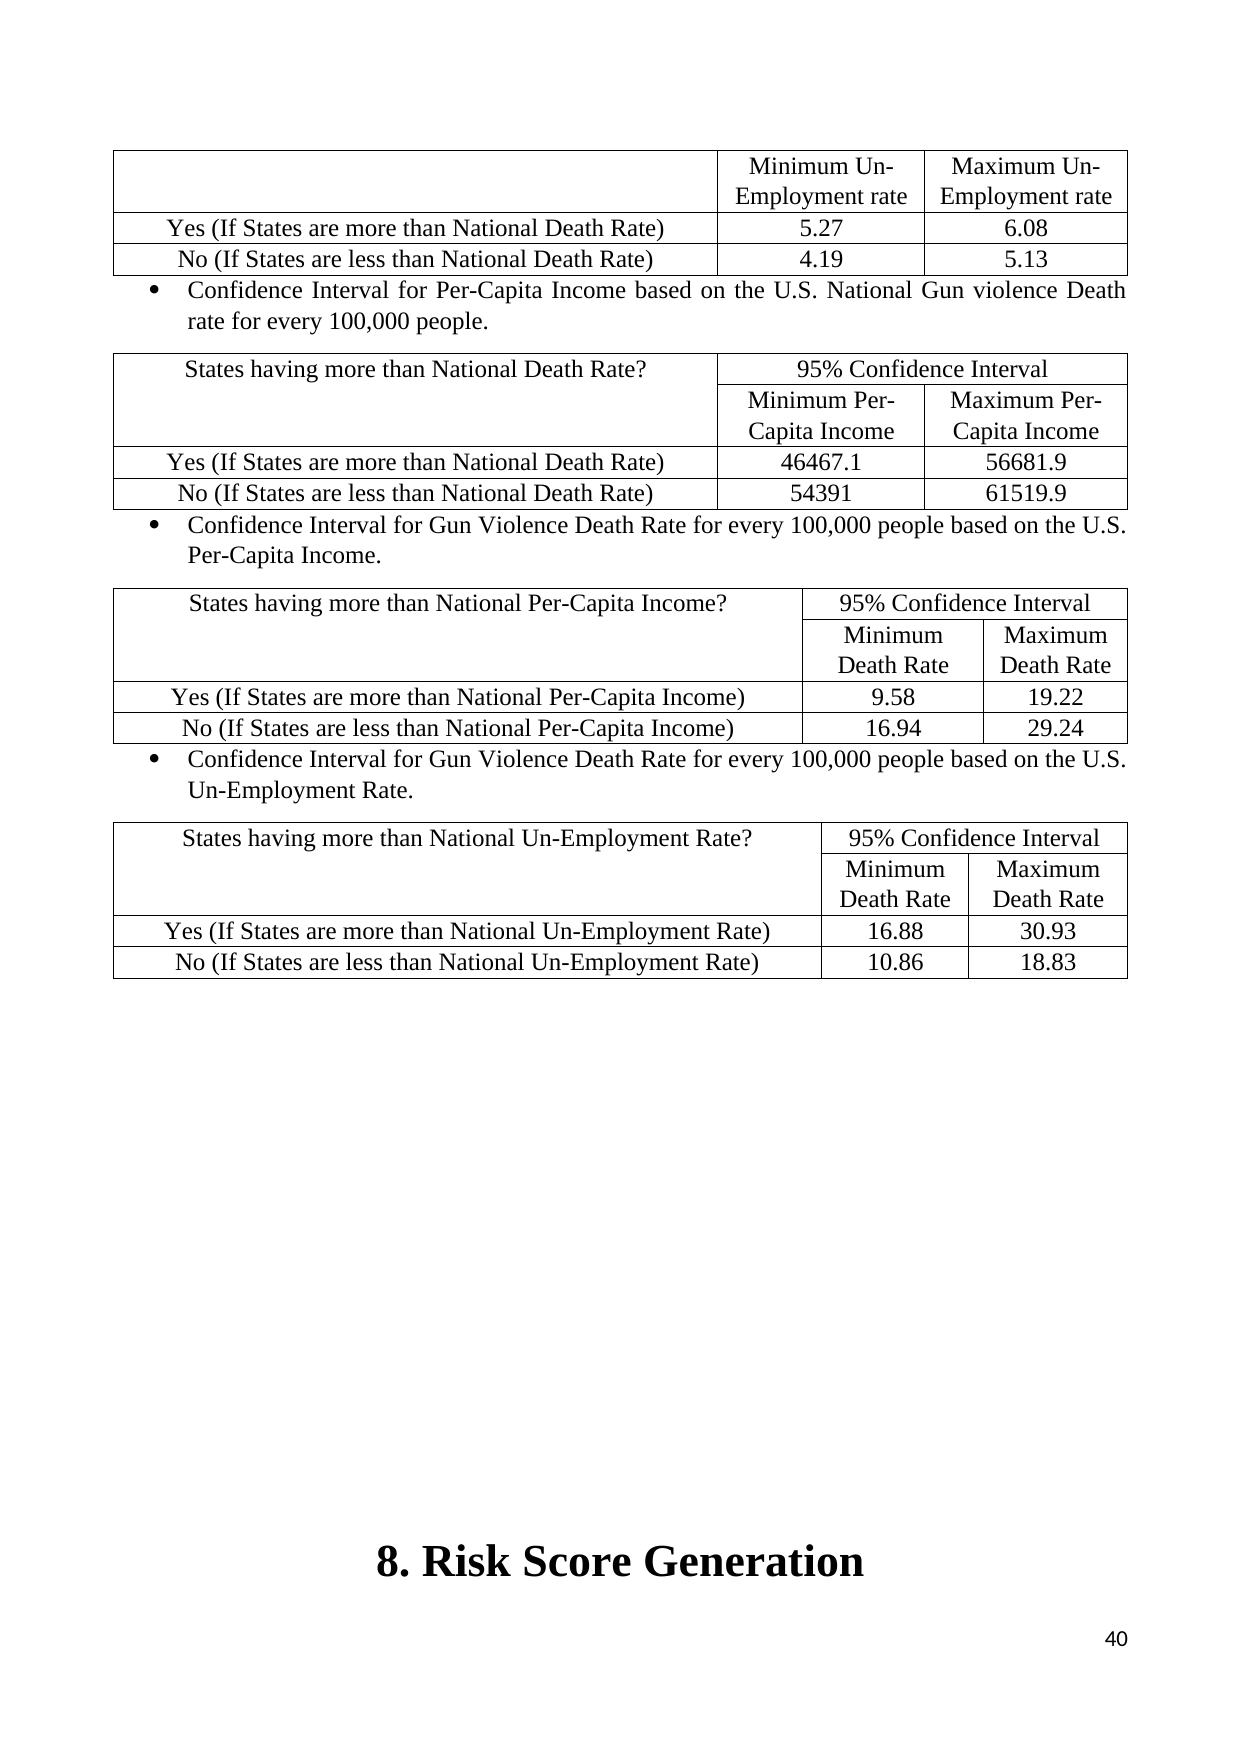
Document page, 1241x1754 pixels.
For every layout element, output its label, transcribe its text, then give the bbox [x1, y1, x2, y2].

table_header 95% Confidence Interval [803, 589, 1127, 619]
list Confidence Interval for Per-Capita Income based on the U.S. National Gun violence Death rate for every 100,000 people. [150, 276, 1128, 335]
table_cell Minimum Per-Capita Income [718, 385, 924, 446]
table_cell 16.88 [822, 916, 968, 946]
table_header States having more than National Per-Capita Income? [114, 589, 802, 681]
table_cell Yes (If States are more than National Per-Capita Income) [114, 682, 802, 712]
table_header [114, 151, 717, 212]
table_header 95% Confidence Interval [822, 823, 1127, 853]
table_cell 10.86 [822, 947, 968, 978]
table_cell Maximum Per-Capita Income [925, 385, 1127, 446]
table_header 95% Confidence Interval [718, 354, 1127, 384]
table_cell 54391 [718, 479, 924, 509]
table_cell 61519.9 [925, 479, 1127, 509]
table_cell 29.24 [984, 713, 1127, 743]
table_header States having more than National Un-Employment Rate? [114, 823, 821, 915]
text 8. Risk Score Generation [112, 1533, 1128, 1586]
table_cell No (If States are less than National Death Rate) [114, 244, 717, 274]
table_cell 16.94 [803, 713, 983, 743]
table_cell 5.13 [925, 244, 1127, 274]
table_cell Minimum Un-Employment rate [718, 151, 924, 212]
table_cell 56681.9 [925, 447, 1127, 477]
table_cell Yes (If States are more than National Death Rate) [114, 213, 717, 243]
table_cell Maximum Death Rate [984, 620, 1127, 681]
table_header States having more than National Death Rate? [114, 354, 717, 446]
table_cell 5.27 [718, 213, 924, 243]
table_cell Minimum Death Rate [822, 854, 968, 915]
table_cell Maximum Un-Employment rate [925, 151, 1127, 212]
table_cell 4.19 [718, 244, 924, 274]
list Confidence Interval for Gun Violence Death Rate for every 100,000 people based on the U.S. Un-Employment Rate. [150, 744, 1128, 803]
table_cell 19.22 [984, 682, 1127, 712]
table_cell 6.08 [925, 213, 1127, 243]
table_cell 18.83 [969, 947, 1127, 978]
table_cell Yes (If States are more than National Death Rate) [114, 447, 717, 477]
table_cell No (If States are less than National Per-Capita Income) [114, 713, 802, 743]
table_cell No (If States are less than National Un-Employment Rate) [114, 947, 821, 978]
table_cell 30.93 [969, 916, 1127, 946]
list Confidence Interval for Gun Violence Death Rate for every 100,000 people based on the U.S. Per-Capita Income. [150, 510, 1128, 569]
table_cell Maximum Death Rate [969, 854, 1127, 915]
table_cell Yes (If States are more than National Un-Employment Rate) [114, 916, 821, 946]
table_cell 9.58 [803, 682, 983, 712]
table_cell No (If States are less than National Death Rate) [114, 479, 717, 509]
table_cell Minimum Death Rate [803, 620, 983, 681]
table_cell 46467.1 [718, 447, 924, 477]
